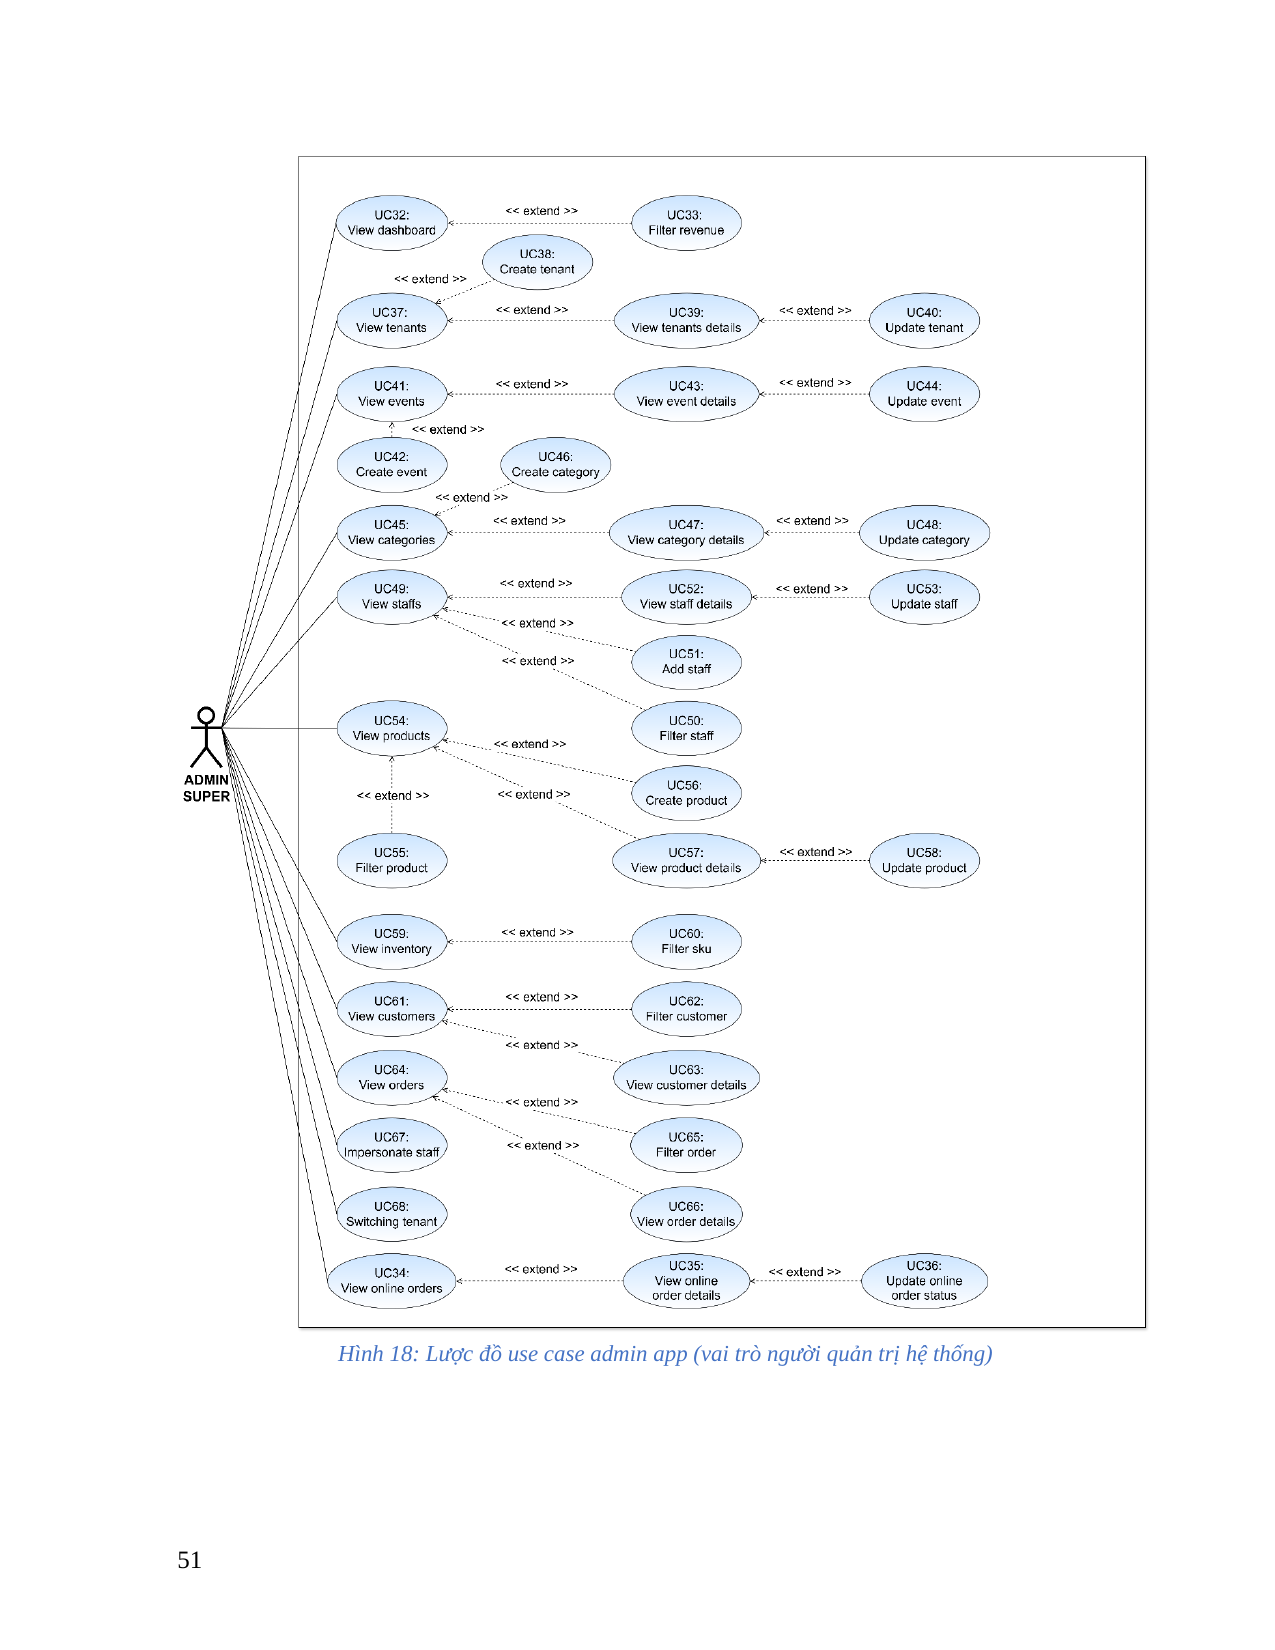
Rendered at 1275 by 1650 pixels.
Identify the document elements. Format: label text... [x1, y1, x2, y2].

text Hình 18: Lược đồ use case admin app (vai trò người quản trị hệ thống) [177, 1341, 1156, 1367]
picture [177, 147, 1157, 1341]
